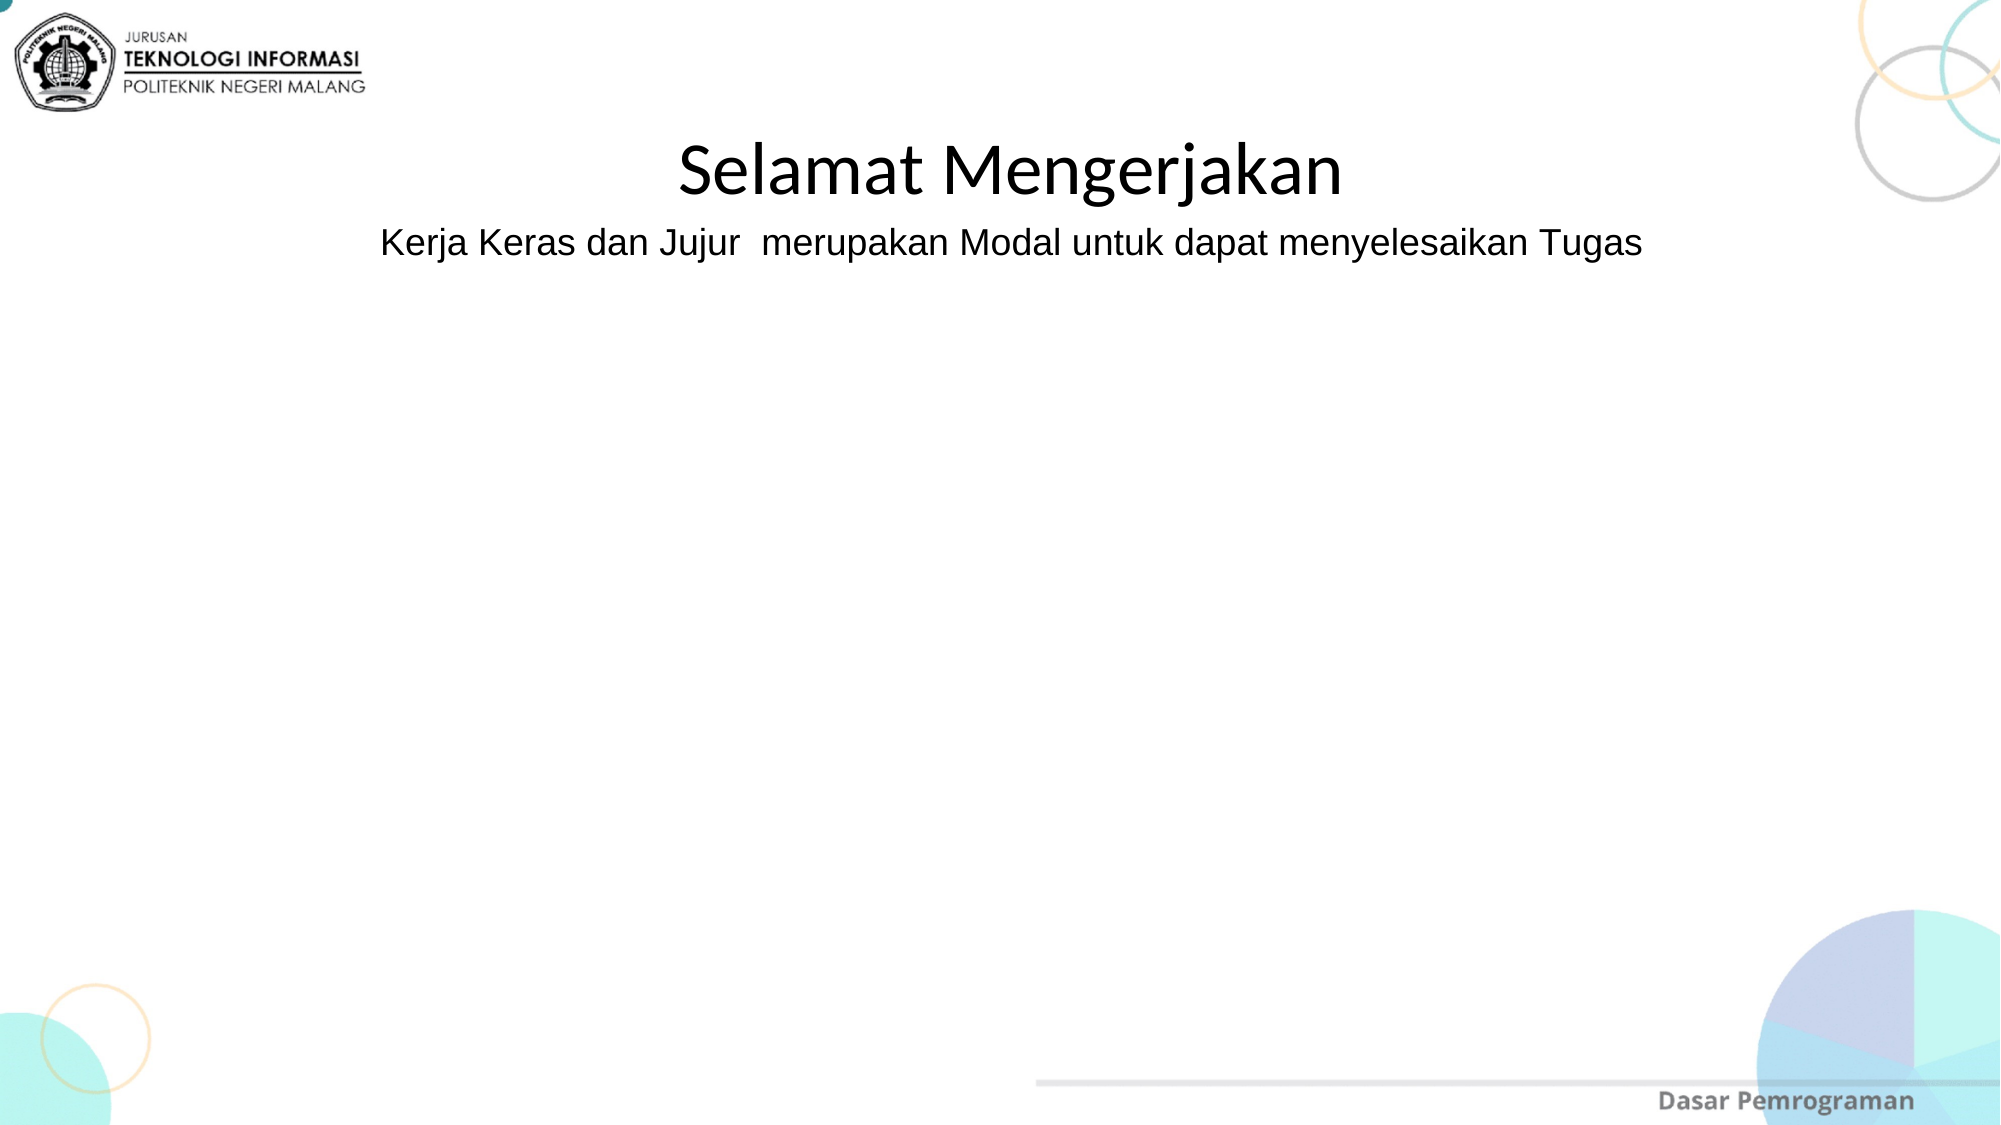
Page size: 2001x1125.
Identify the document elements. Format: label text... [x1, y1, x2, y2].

text Kerja Keras dan Jujur merupakan Modal untuk dapat menyelesaikan Tugas [380, 221, 1847, 264]
picture [0, 0, 2000, 1125]
subtitle Selamat Mengerjakan [176, 122, 1847, 213]
